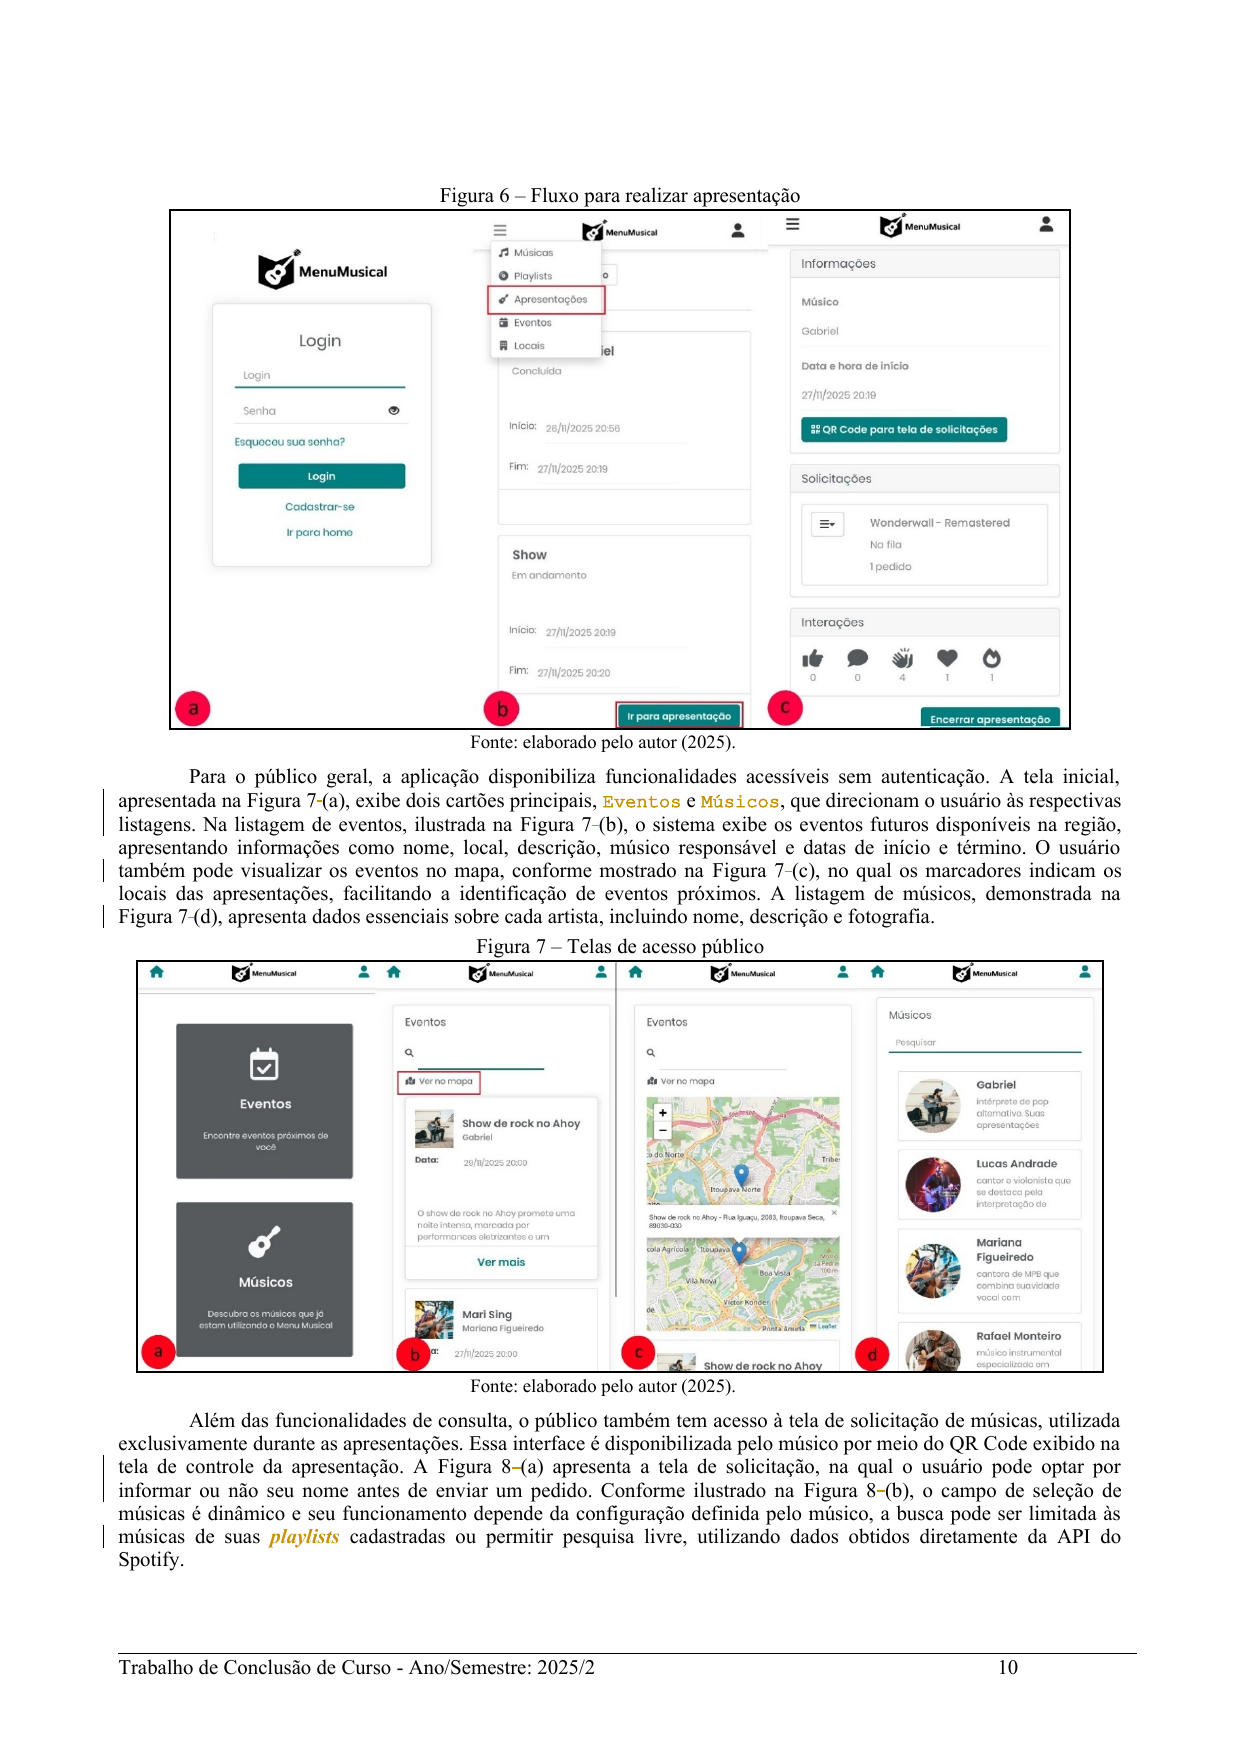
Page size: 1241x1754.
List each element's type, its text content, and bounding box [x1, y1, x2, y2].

picture [138, 962, 1102, 1371]
text Além das funcionalidades de consulta, o público também tem acesso à tela de solicitação de músicas, utilizada exclusivamente durante as apresentações. Essa interface é disponibilizada pelo músico por meio do QR Code exibido na tela de controle da apresentação. A Figura 8(a) apresenta a tela de solicitação, na qual o usuário pode optar por informar ou não seu nome antes de enviar um pedido. Conforme ilustrado na Figura 8(b), o campo de seleção de músicas é dinâmico e seu funcionamento depende da configuração definida pelo músico, a busca pode ser limitada às músicas de suas playlists cadastradas ou permitir pesquisa livre, utilizando dados obtidos diretamente da API do Spotify. [118, 1409, 1122, 1571]
picture [171, 211, 1069, 728]
text Fonte: elaborado pelo autor (2025). [118, 732, 1122, 753]
text Para o público geral, a aplicação disponibiliza funcionalidades acessíveis sem autenticação. A tela inicial, apresentada na Figura 7(a), exibe dois cartões principais, Eventos e Músicos, que direcionam o usuário às respectivas listagens. Na listagem de eventos, ilustrada na Figura 7(b), o sistema exibe os eventos futuros disponíveis na região, apresentando informações como nome, local, descrição, músico responsável e datas de início e término. O usuário também pode visualizar os eventos no mapa, conforme mostrado na Figura 7(c), no qual os marcadores indicam os locais das apresentações, facilitando a identificação de eventos próximos. A listagem de músicos, demonstrada na Figura 7(d), apresenta dados essenciais sobre cada artista, incluindo nome, descrição e fotografia. [118, 765, 1122, 928]
